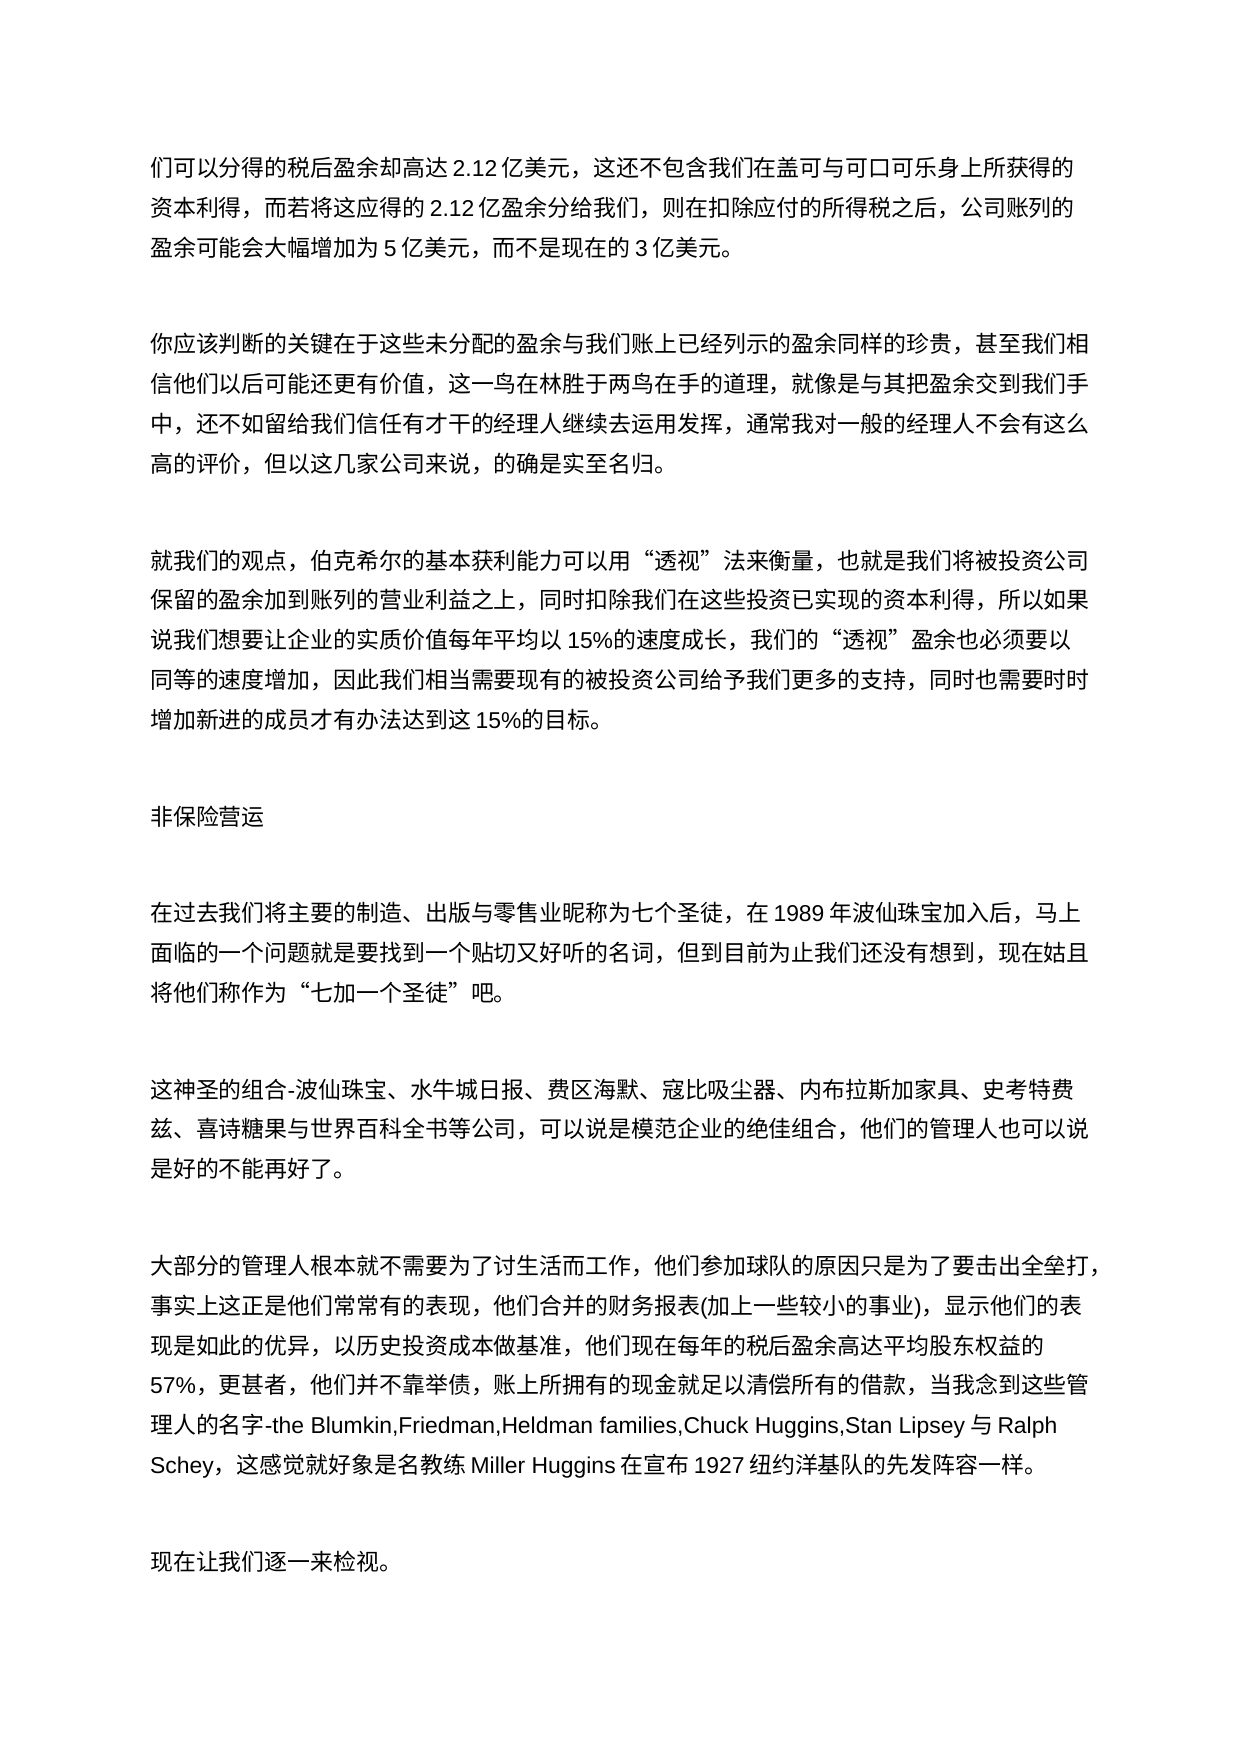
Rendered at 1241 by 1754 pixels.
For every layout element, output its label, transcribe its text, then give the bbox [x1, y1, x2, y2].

text 你应该判断的关键在于这些未分配的盈余与我们账上已经列示的盈余同样的珍贵，甚至我们相信他们以后可能还更有价值，这一鸟在林胜于两鸟在手的道理，就像是与其把盈余交到我们手中，还不如留给我们信任有才干的经理人继续去运用发挥，通常我对一般的经理人不会有这么高的评价，但以这几家公司来说，的确是实至名归。 [150, 326, 1090, 479]
text 在过去我们将主要的制造、出版与零售业昵称为七个圣徒，在1989年波仙珠宝加入后，马上面临的一个问题就是要找到一个贴切又好听的名词，但到目前为止我们还没有想到，现在姑且将他们称作为“七加一个圣徒”吧。 [150, 895, 1090, 1008]
text 就我们的观点，伯克希尔的基本获利能力可以用“透视”法来衡量，也就是我们将被投资公司保留的盈余加到账列的营业利益之上，同时扣除我们在这些投资已实现的资本利得，所以如果说我们想要让企业的实质价值每年平均以15%的速度成长，我们的“透视”盈余也必须要以同等的速度增加，因此我们相当需要现有的被投资公司给予我们更多的支持，同时也需要时时增加新进的成员才有办法达到这15%的目标。 [150, 542, 1090, 735]
text 大部分的管理人根本就不需要为了讨生活而工作，他们参加球队的原因只是为了要击出全垒打，事实上这正是他们常常有的表现，他们合并的财务报表(加上一些较小的事业)，显示他们的表现是如此的优异，以历史投资成本做基准，他们现在每年的税后盈余高达平均股东权益的57%，更甚者，他们并不靠举债，账上所拥有的现金就足以清偿所有的借款，当我念到这些管理人的名字-the Blumkin,Friedman,Heldman families,Chuck Huggins,Stan Lipsey与Ralph Schey，这感觉就好象是名教练Miller Huggins在宣布1927纽约洋基队的先发阵容一样。 [150, 1248, 1090, 1480]
text 这神圣的组合-波仙珠宝、水牛城日报、费区海默、寇比吸尘器、内布拉斯加家具、史考特费兹、喜诗糖果与世界百科全书等公司，可以说是模范企业的绝佳组合，他们的管理人也可以说是好的不能再好了。 [150, 1072, 1090, 1184]
text 非保险营运 [150, 798, 1090, 832]
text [150, 150, 1090, 263]
text 现在让我们逐一来检视。 [150, 1544, 1090, 1577]
